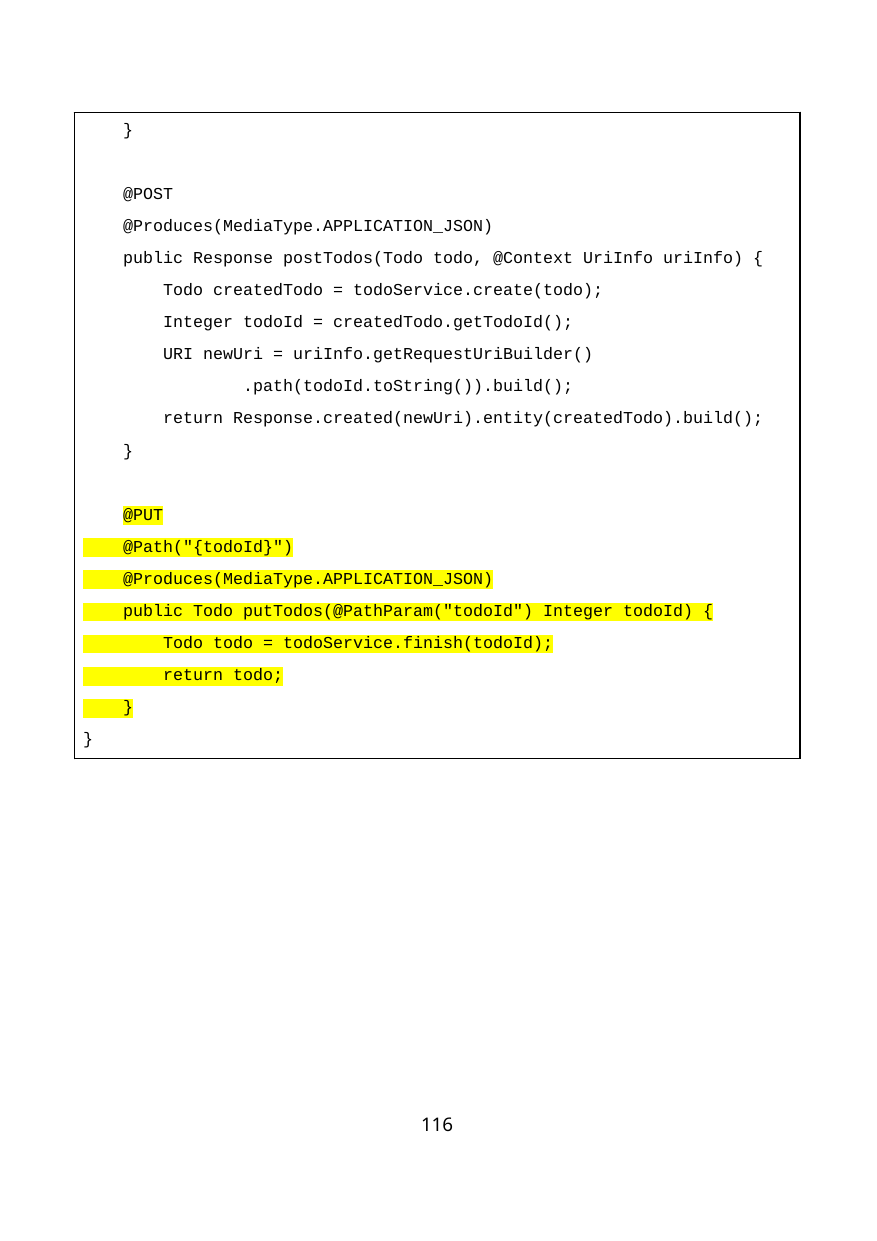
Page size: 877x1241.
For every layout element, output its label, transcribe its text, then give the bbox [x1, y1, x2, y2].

text Todo todo = todoService.finish(todoId); [83, 628, 791, 660]
text public Todo putTodos(@PathParam("todoId") Integer todoId) { [83, 596, 791, 628]
text } [75, 113, 799, 147]
text @POST [83, 179, 791, 211]
text @Produces(MediaType.APPLICATION_JSON) [83, 564, 791, 596]
text public Response postTodos(Todo todo, @Context UriInfo uriInfo) { [83, 243, 791, 275]
text Todo createdTodo = todoService.create(todo); [83, 275, 791, 307]
text Integer todoId = createdTodo.getTodoId(); [83, 307, 791, 339]
text } [83, 436, 791, 468]
text @Path("{todoId}") [83, 532, 791, 564]
text } [83, 692, 791, 721]
text .path(todoId.toString()).build(); [83, 371, 791, 403]
text URI newUri = uriInfo.getRequestUriBuilder() [83, 339, 791, 371]
text @Produces(MediaType.APPLICATION_JSON) [83, 211, 791, 243]
text } [75, 721, 799, 758]
text @PUT [83, 500, 791, 532]
text return Response.created(newUri).entity(createdTodo).build(); [83, 403, 791, 436]
text return todo; [83, 660, 791, 692]
